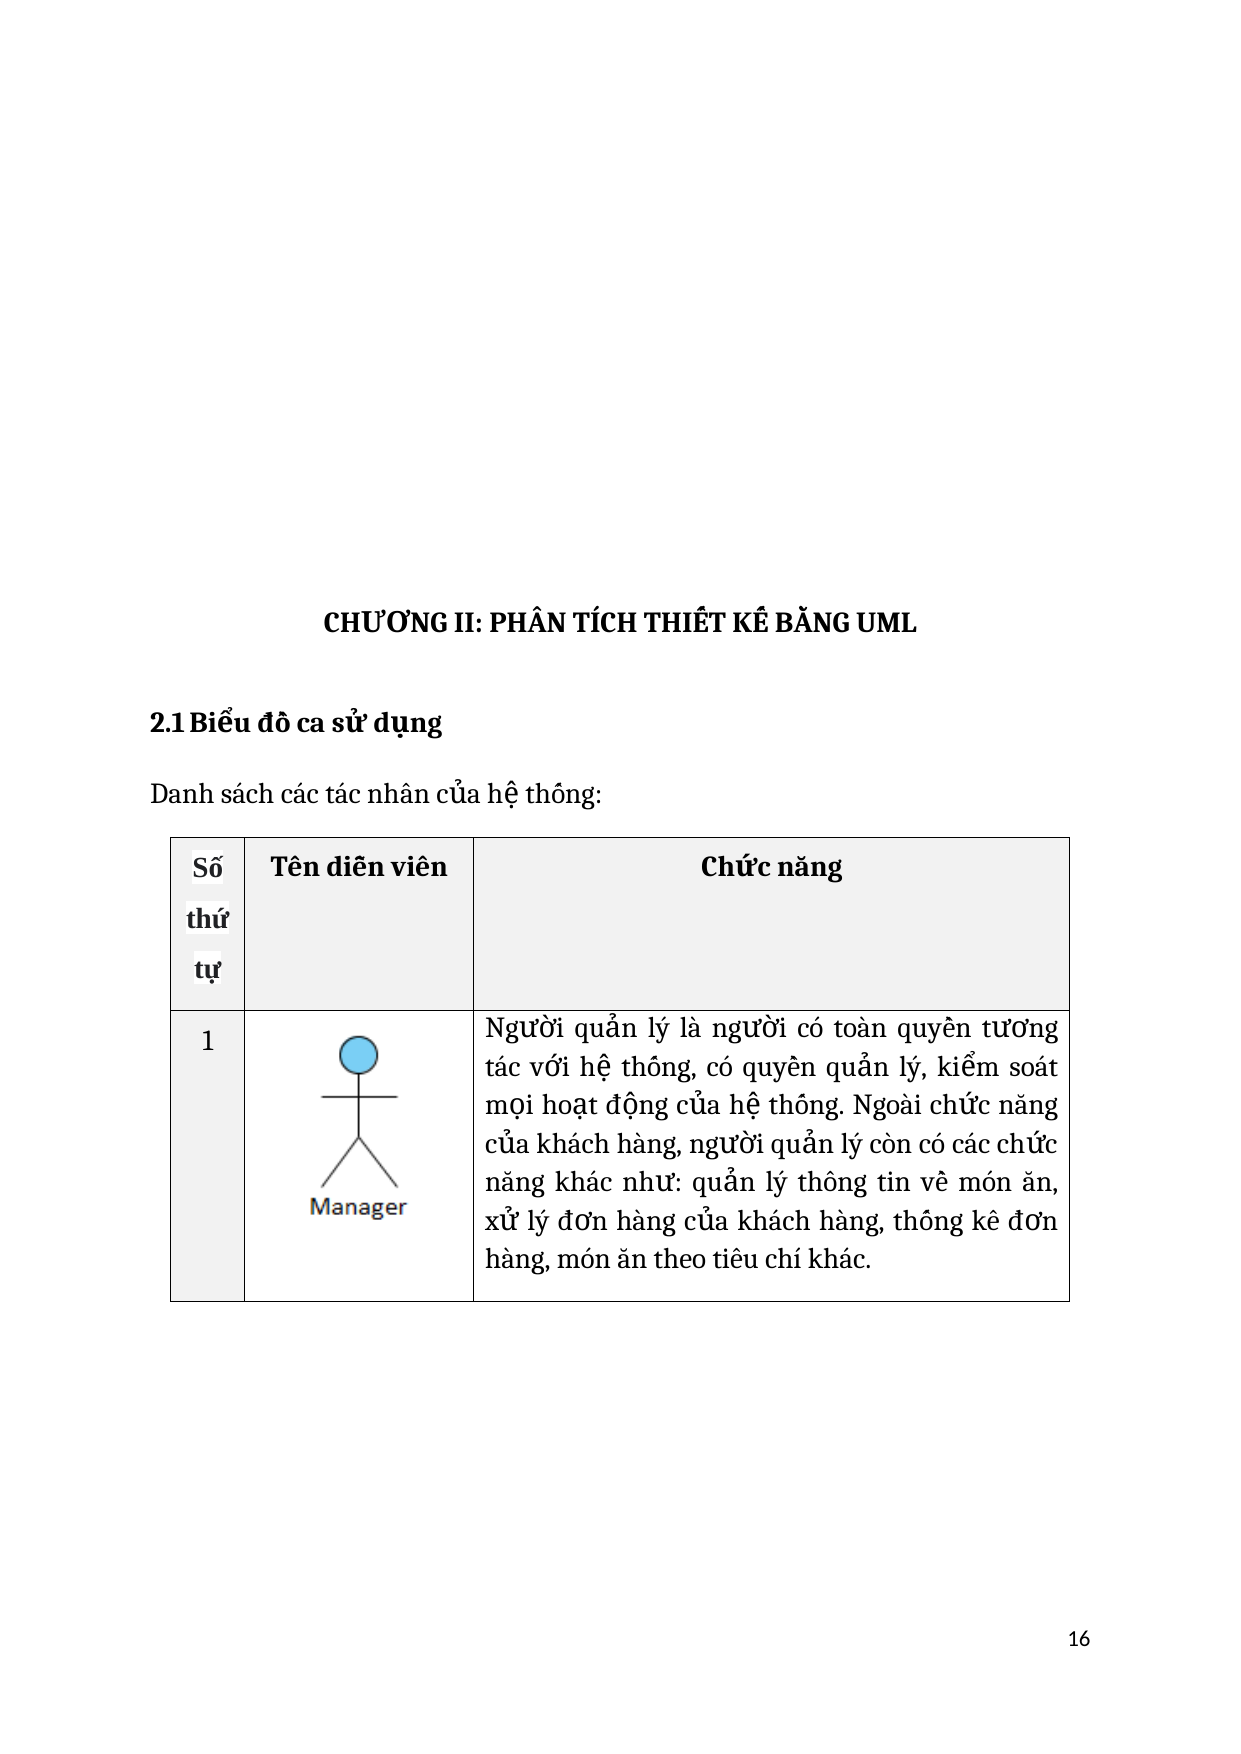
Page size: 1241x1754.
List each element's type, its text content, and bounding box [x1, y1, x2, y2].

table_cell 1 [171, 1011, 244, 1301]
table_header Số thứ tự [171, 838, 244, 1010]
subtitle CHƯƠNG II: PHÂN TÍCH THIẾT KẾ BẰNG UML [150, 606, 1090, 639]
table_cell Người quản lý là người có toàn quyền tương tác với hệ thống, có quyền quản lý, kiểm soát mọi hoạt động của hệ thống. Ngoài chức năng của khách hàng, người quản lý còn có các chức năng khác như: quản lý thông tin về món ăn, xử lý đơn hàng của khách hàng, thống kê đơn hàng, món ăn theo tiêu chí khác. [474, 1011, 1069, 1301]
table_header Tên diễn viên [245, 838, 473, 1010]
text Danh sách các tác nhân của hệ thống: [150, 777, 1090, 811]
table_header Chức năng [474, 838, 1069, 1010]
picture [291, 1023, 427, 1244]
list Biểu đồ ca sử dụng [150, 706, 1090, 740]
table_cell [245, 1011, 473, 1301]
